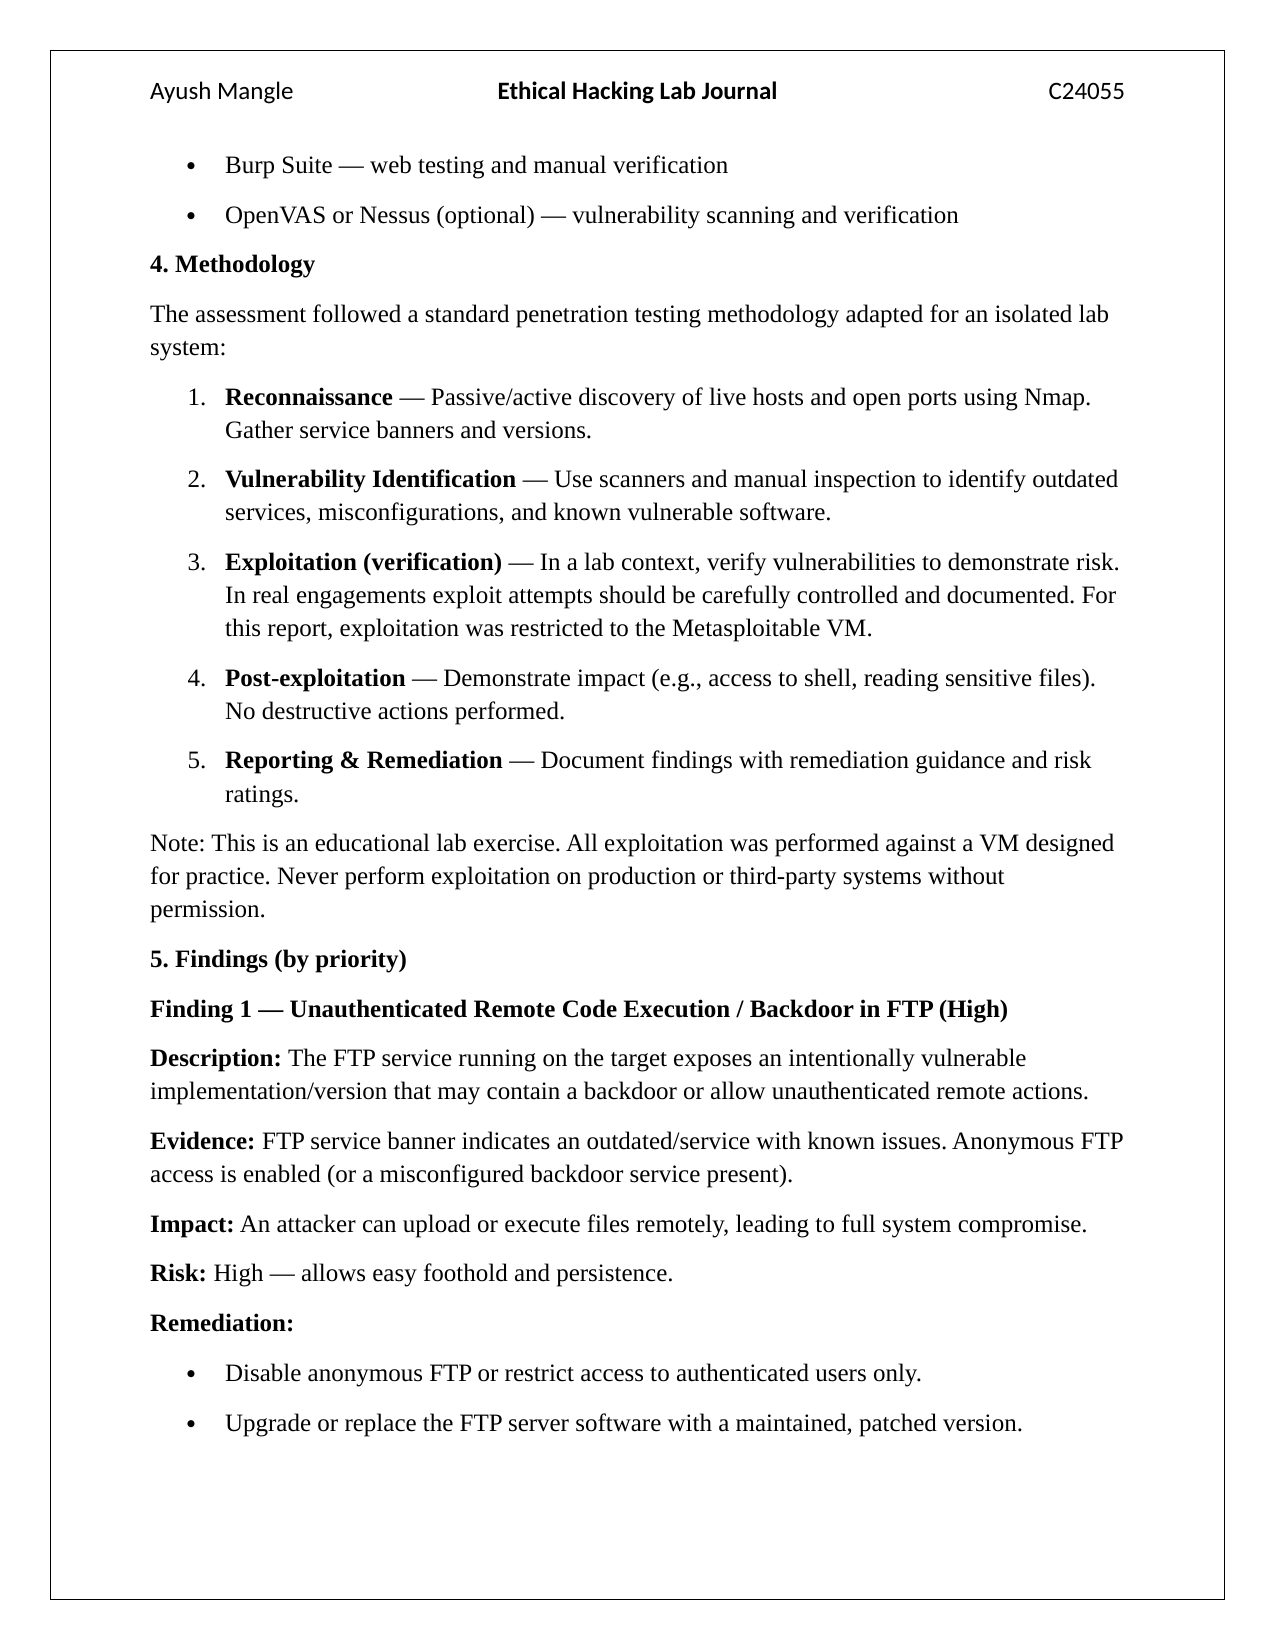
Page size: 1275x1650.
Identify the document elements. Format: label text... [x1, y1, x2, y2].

text Risk: High — allows easy foothold and persistence. [150, 1258, 1125, 1287]
text Note: This is an educational lab exercise. All exploitation was performed against a VM designed for practice. Never perform exploitation on production or third-party systems without permission. [150, 828, 1125, 923]
text Evidence: FTP service banner indicates an outdated/service with known issues. Anonymous FTP access is enabled (or a misconfigured backdoor service present). [150, 1126, 1125, 1188]
text Remediation: [150, 1308, 1125, 1337]
text Finding 1 — Unauthenticated Remote Code Execution / Backdoor in FTP (High) [150, 994, 1125, 1022]
text Description: The FTP service running on the target exposes an intentionally vulnerable implementation/version that may contain a backdoor or allow unauthenticated remote actions. [150, 1043, 1125, 1105]
list Disable anonymous FTP or restrict access to authenticated users only. [187, 1358, 1125, 1387]
list Upgrade or replace the FTP server software with a maintained, patched version. [187, 1408, 1125, 1436]
text The assessment followed a standard penetration testing methodology adapted for an isolated lab system: [150, 299, 1125, 361]
list Reporting & Remediation — Document findings with remediation guidance and risk ratings. [187, 746, 1125, 807]
list OpenVAS or Nessus (optional) — vulnerability scanning and verification [187, 200, 1125, 228]
text 4. Methodology [150, 249, 1125, 278]
list Reconnaissance — Passive/active discovery of live hosts and open ports using Nmap. Gather service banners and versions. [187, 382, 1125, 443]
list Vulnerability Identification — Use scanners and manual inspection to identify outdated services, misconfigurations, and known vulnerable software. [187, 464, 1125, 526]
list Exploitation (verification) — In a lab context, verify vulnerabilities to demonstrate risk. In real engagements exploit attempts should be carefully controlled and documented. For this report, exploitation was restricted to the Metasploitable VM. [187, 547, 1125, 642]
list Burp Suite — web testing and manual verification [187, 150, 1125, 179]
list Post-exploitation — Demonstrate impact (e.g., access to shell, reading sensitive files). No destructive actions performed. [187, 663, 1125, 725]
text Impact: An attacker can upload or execute files remotely, leading to full system compromise. [150, 1209, 1125, 1238]
text 5. Findings (by priority) [150, 944, 1125, 973]
